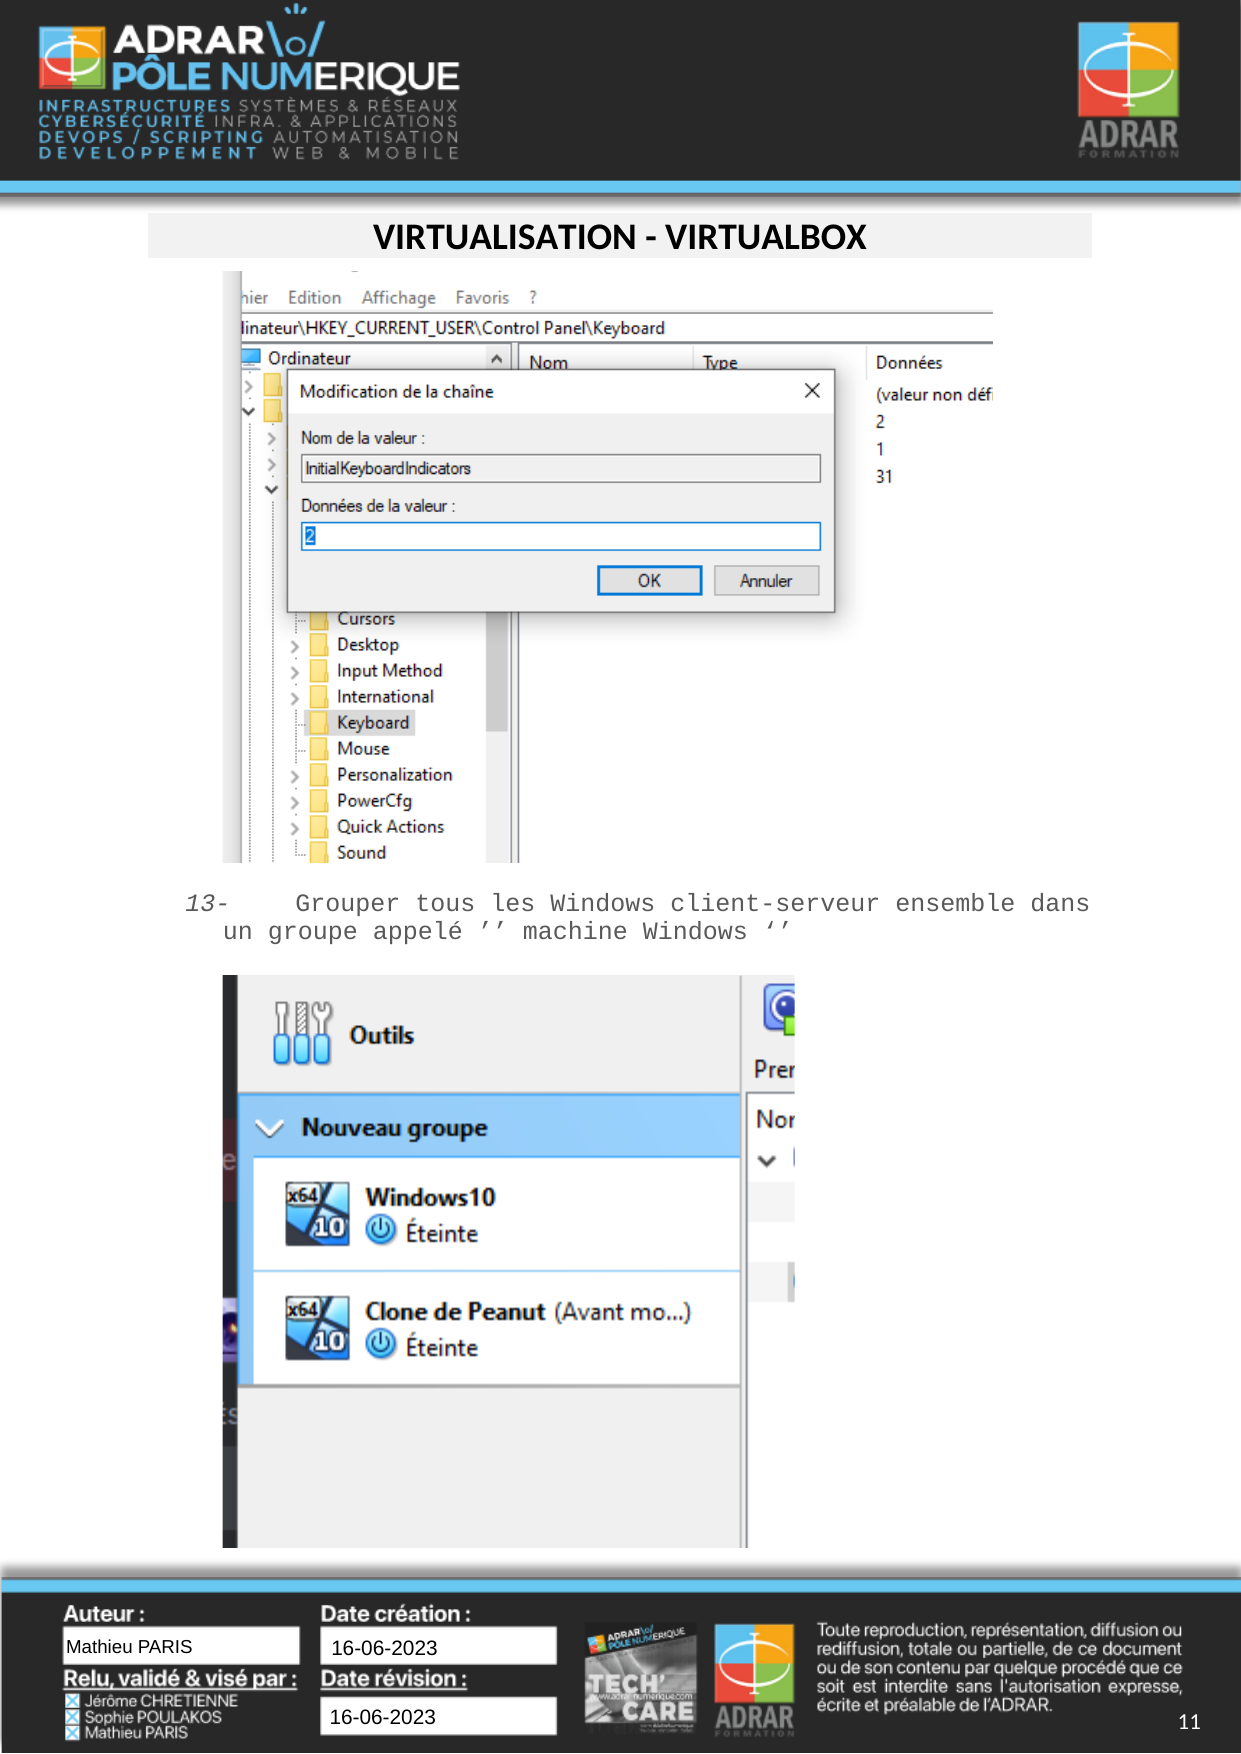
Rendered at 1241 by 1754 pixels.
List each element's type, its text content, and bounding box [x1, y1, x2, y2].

list Grouper tous les Windows client-serveur ensemble dans un groupe appelé ’’ machine Windows ‘’ [185, 891, 1092, 947]
picture [1, 1577, 1241, 1753]
picture [222, 271, 993, 863]
picture [0, 0, 1241, 197]
picture [222, 975, 795, 1548]
